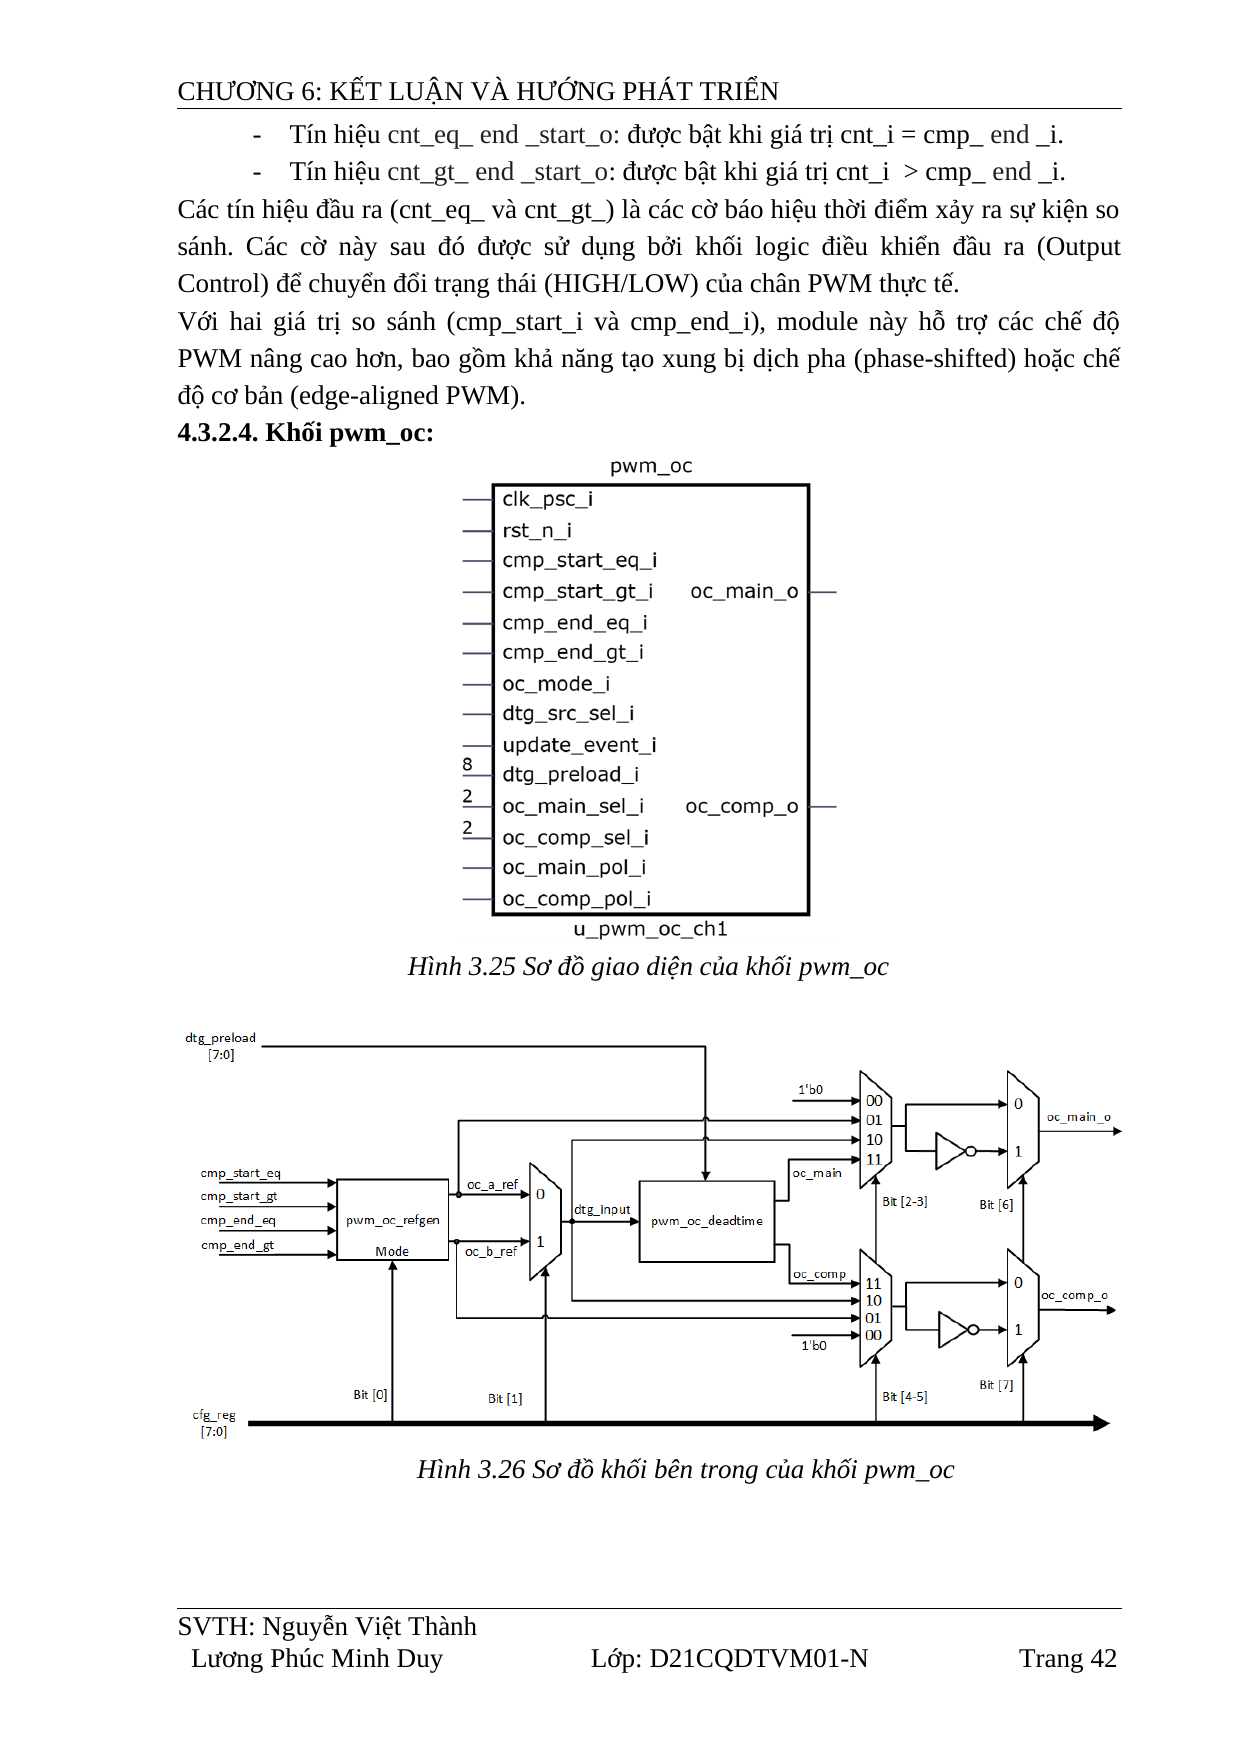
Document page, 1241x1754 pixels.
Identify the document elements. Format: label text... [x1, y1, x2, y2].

subtitle Khối pwm_oc: [177, 416, 1122, 448]
text Với hai giá trị so sánh (cmp_start_i và cmp_end_i), module này hỗ trợ các chế độ PWM nâng cao hơn, bao gồm khả năng tạo xung bị dịch pha (phase-shifted) hoặc chế độ cơ bản (edge-aligned PWM). [177, 304, 1122, 410]
picture [462, 453, 837, 944]
list Tín hiệu cnt_eq_ end _start_o: được bật khi giá trị cnt_i = cmp_ end _i. [252, 118, 1122, 149]
list Tín hiệu cnt_gt_ end _start_o: được bật khi giá trị cnt_i > cmp_ end _i. [252, 155, 1122, 187]
picture [177, 1024, 1123, 1447]
text Các tín hiệu đầu ra (cnt_eq_ và cnt_gt_) là các cờ báo hiệu thời điểm xảy ra sự kiện so sánh. Các cờ này sau đó được sử dụng bởi khối logic điều khiển đầu ra (Output Control) để chuyển đổi trạng thái (HIGH/LOW) của chân PWM thực tế. [177, 193, 1122, 298]
